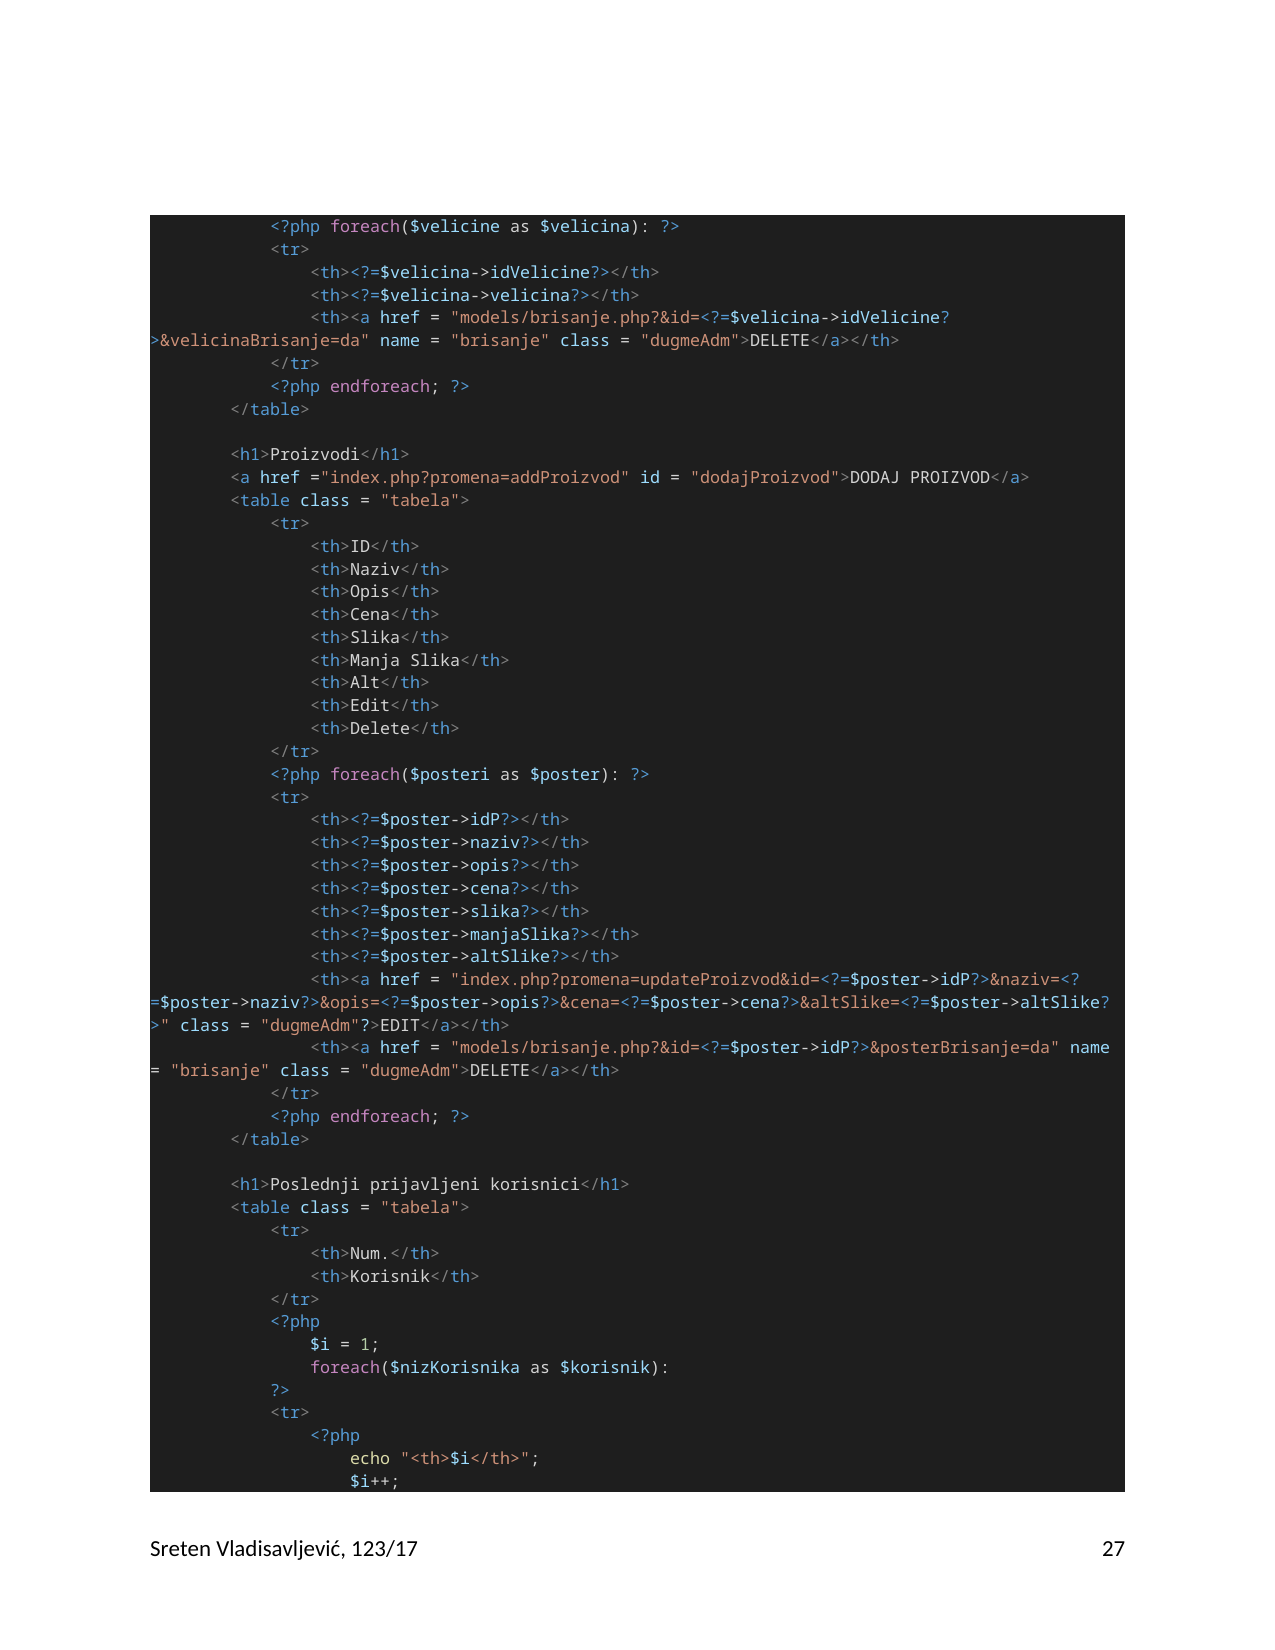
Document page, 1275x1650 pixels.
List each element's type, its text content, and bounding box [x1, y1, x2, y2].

text <th>Delete</th> [150, 717, 1125, 739]
text <tr> [150, 238, 1125, 260]
text <th><?=$poster->idP?></th> [150, 808, 1125, 831]
text </tr> [150, 352, 1125, 374]
text <?php endforeach; ?> [150, 374, 1125, 397]
text <table class = "tabela"> [150, 1196, 1125, 1218]
text $i++; [150, 1469, 1125, 1492]
text <th>Num.</th> [150, 1241, 1125, 1264]
text <th>Alt</th> [150, 671, 1125, 694]
text <?php endforeach; ?> [150, 1104, 1125, 1127]
text <?php [150, 1310, 1125, 1333]
text <th><?=$poster->opis?></th> [150, 853, 1125, 876]
text </table> [150, 397, 1125, 420]
text <table class = "tabela"> [150, 488, 1125, 511]
text <th><?=$velicina->idVelicine?></th> [150, 260, 1125, 283]
text <th><?=$poster->slika?></th> [150, 899, 1125, 922]
text <th>Edit</th> [150, 694, 1125, 717]
text <tr> [150, 1218, 1125, 1241]
text <th><a href = "index.php?promena=updateProizvod&id=<?=$poster->idP?>&naziv=<?=$poster->naziv?>&opis=<?=$poster->opis?>&cena=<?=$poster->cena?>&altSlike=<?=$poster->altSlike?>" class = "dugmeAdm"?>EDIT</a></th> [150, 968, 1125, 1036]
text </table> [150, 1127, 1125, 1150]
text <th><a href = "models/brisanje.php?&id=<?=$poster->idP?>&posterBrisanje=da" name = "brisanje" class = "dugmeAdm">DELETE</a></th> [150, 1036, 1125, 1082]
text <th><?=$poster->cena?></th> [150, 876, 1125, 899]
text <th><?=$poster->altSlike?></th> [150, 945, 1125, 968]
text <th>Naziv</th> [150, 557, 1125, 580]
text <th><?=$velicina->velicina?></th> [150, 283, 1125, 306]
text <th><?=$poster->naziv?></th> [150, 831, 1125, 853]
text <tr> [150, 785, 1125, 808]
text <th>Opis</th> [150, 580, 1125, 603]
text <th>Slika</th> [150, 625, 1125, 648]
text <tr> [150, 1401, 1125, 1424]
text <?php foreach($velicine as $velicina): ?> [150, 215, 1125, 238]
text <?php [150, 1424, 1125, 1447]
text <th><?=$poster->manjaSlika?></th> [150, 922, 1125, 945]
text <a href ="index.php?promena=addProizvod" id = "dodajProizvod">DODAJ PROIZVOD</a> [150, 466, 1125, 488]
text <?php foreach($posteri as $poster): ?> [150, 762, 1125, 785]
text </tr> [150, 739, 1125, 762]
text <th>Manja Slika</th> [150, 648, 1125, 671]
text <th><a href = "models/brisanje.php?&id=<?=$velicina->idVelicine?>&velicinaBrisanje=da" name = "brisanje" class = "dugmeAdm">DELETE</a></th> [150, 306, 1125, 352]
text <tr> [150, 511, 1125, 534]
text <th>Cena</th> [150, 603, 1125, 625]
text <th>Korisnik</th> [150, 1264, 1125, 1287]
text foreach($nizKorisnika as $korisnik): [150, 1355, 1125, 1378]
text </tr> [150, 1287, 1125, 1310]
text $i = 1; [150, 1333, 1125, 1355]
text <h1>Proizvodi</h1> [150, 443, 1125, 466]
text echo "<th>$i</th>"; [150, 1447, 1125, 1469]
text </tr> [150, 1082, 1125, 1104]
text <th>ID</th> [150, 534, 1125, 557]
text <h1>Poslednji prijavljeni korisnici</h1> [150, 1173, 1125, 1196]
text ?> [150, 1378, 1125, 1401]
